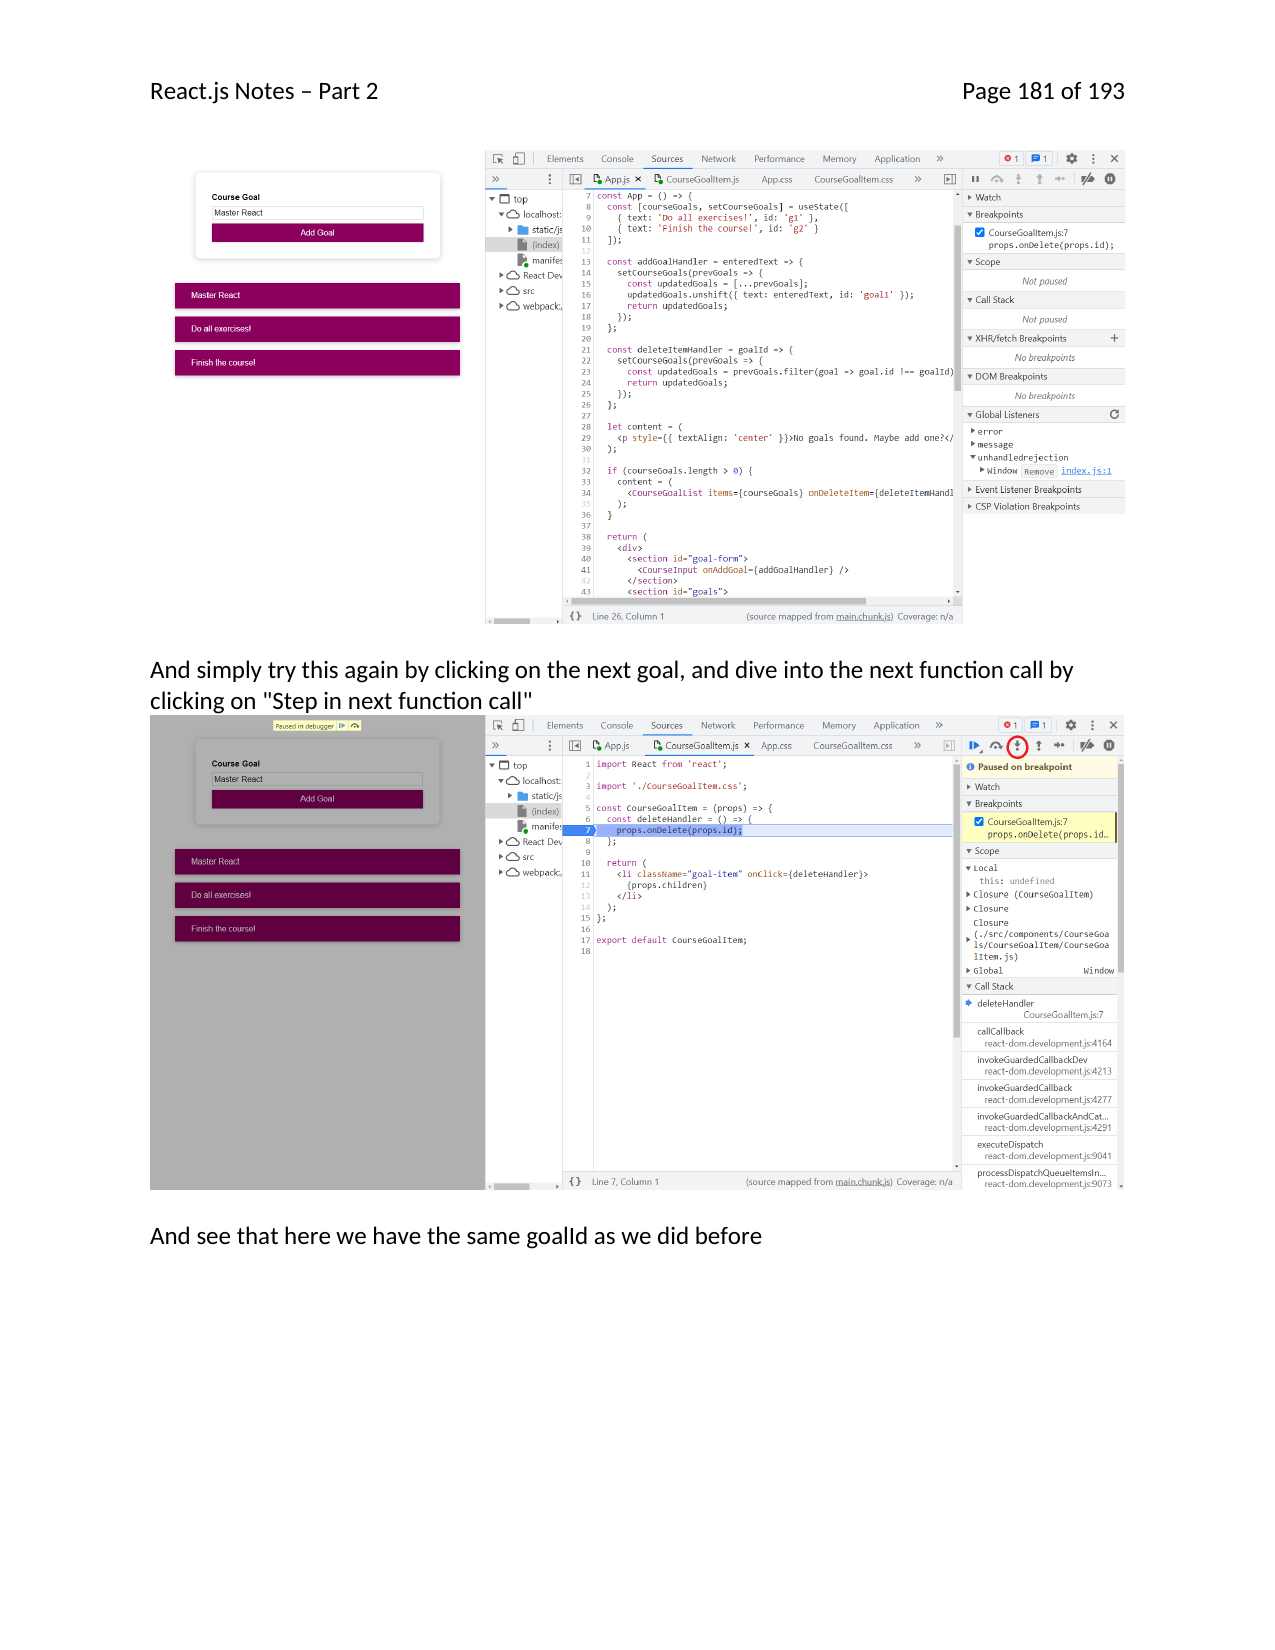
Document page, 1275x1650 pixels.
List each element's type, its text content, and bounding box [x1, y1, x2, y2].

picture [150, 150, 1125, 624]
text And see that here we have the same goalId as we did before [150, 1221, 1125, 1251]
picture [150, 715, 1124, 1190]
text And simply try this again by clicking on the next goal, and dive into the next function call by clicking on "Step in next function call" [150, 654, 1125, 715]
